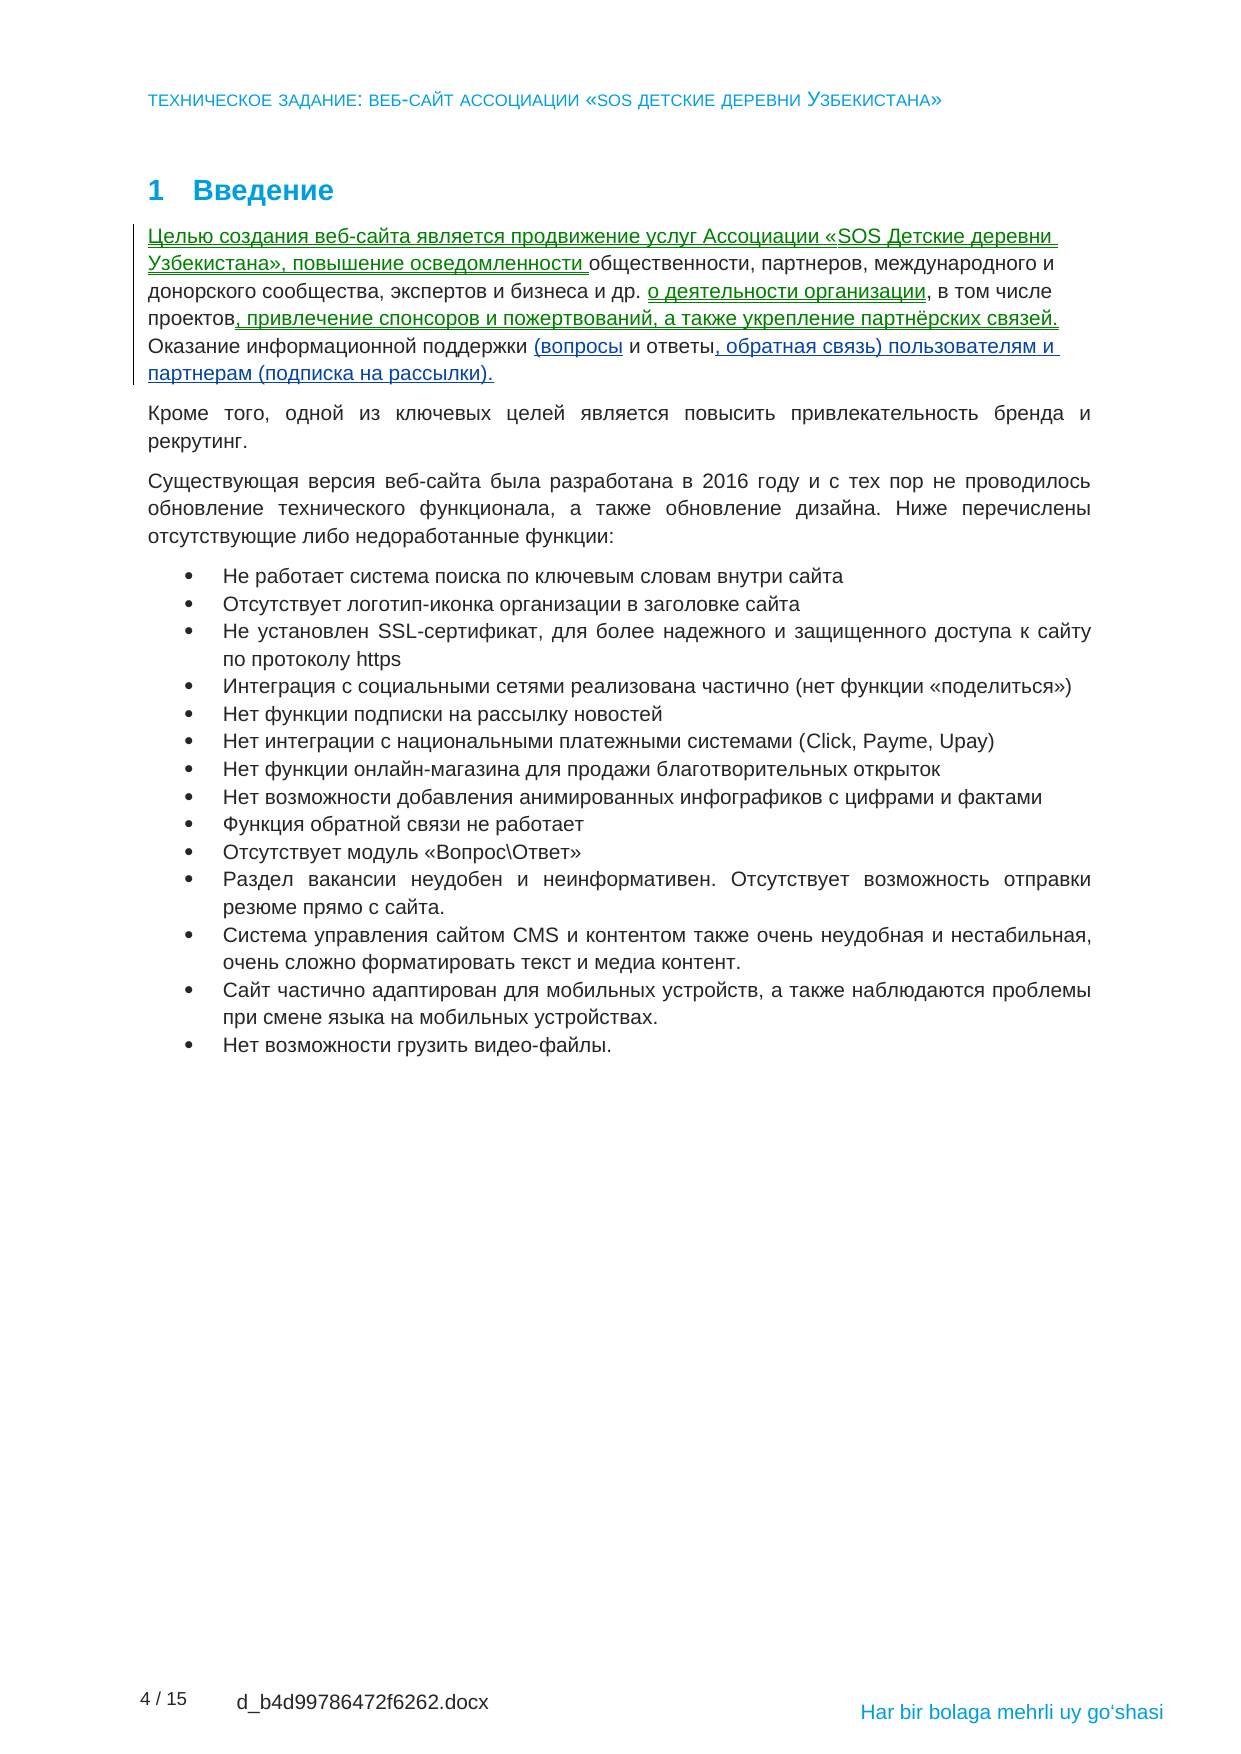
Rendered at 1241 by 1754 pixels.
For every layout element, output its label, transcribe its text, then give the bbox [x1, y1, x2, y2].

list Сайт частично адаптирован для мобильных устройств, а также наблюдаются проблемы при смене языка на мобильных устройствах. [185, 977, 1092, 1029]
list Интеграция с социальными сетями реализована частично (нет функции «поделиться») [185, 674, 1092, 698]
list Отсутствует логотип-иконка организации в заголовке сайта [185, 591, 1092, 615]
list Не работает система поиска по ключевым словам внутри сайта [185, 564, 1092, 588]
list Нет интеграции с национальными платежными системами (Click, Payme, Upay) [185, 729, 1092, 753]
list Нет функции подписки на рассылку новостей [185, 702, 1092, 726]
list Нет функции онлайн-магазина для продажи благотворительных открыток [185, 757, 1092, 781]
list Система управления сайтом CMS и контентом также очень неудобная и нестабильная, очень сложно форматировать текст и медиа контент. [185, 922, 1092, 974]
list Нет возможности добавления анимированных инфографиков с цифрами и фактами [185, 784, 1092, 808]
picture [755, 95, 764, 106]
list Нет возможности грузить видео-файлы. [185, 1033, 1092, 1057]
list Раздел вакансии неудобен и неинформативен. Отсутствует возможность отправки резюме прямо с сайта. [185, 867, 1092, 919]
text общественности, партнеров, международного и донорского сообщества, экспертов и бизнеса и др. , в том числе проектов Оказание информационной поддержки и ответы [148, 224, 1092, 385]
text Кроме того, одной из ключевых целей является повысить привлекательность бренда и рекрутинг. [148, 401, 1092, 453]
list Отсутствует модуль «Вопрос\Ответ» [185, 840, 1092, 864]
picture [322, 95, 330, 106]
list Не установлен SSL-сертификат, для более надежного и защищенного доступа к сайту по протоколу https [185, 619, 1092, 671]
picture [346, 95, 355, 106]
list Функция обратной связи не работает [185, 812, 1092, 836]
subtitle Введение [148, 173, 1092, 206]
text Существующая версия веб-сайта была разработана в 2016 году и с тех пор не проводилось обновление технического функционала, а также обновление дизайна. Ниже перечислены отсутствующие либо недоработанные функции: [148, 469, 1092, 548]
